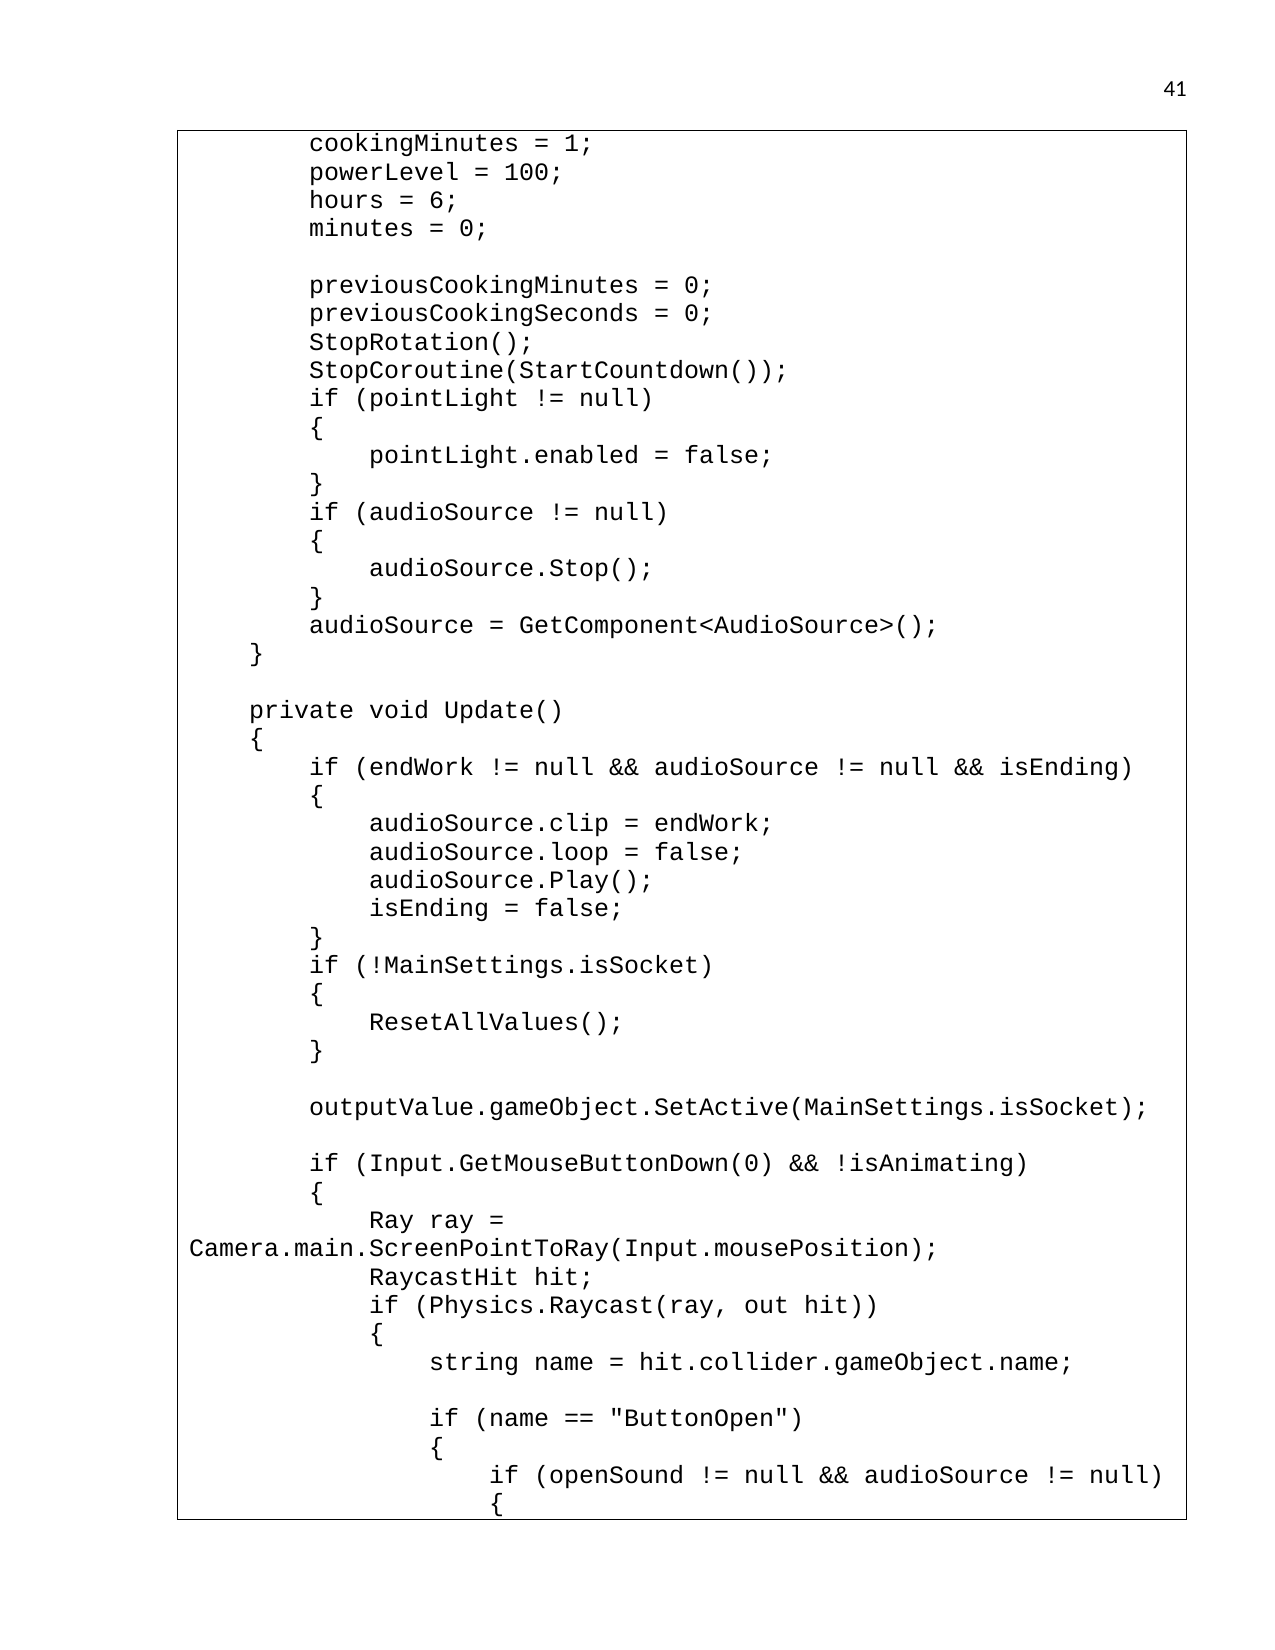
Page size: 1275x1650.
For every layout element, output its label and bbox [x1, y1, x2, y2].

table_header [178, 131, 1186, 1519]
